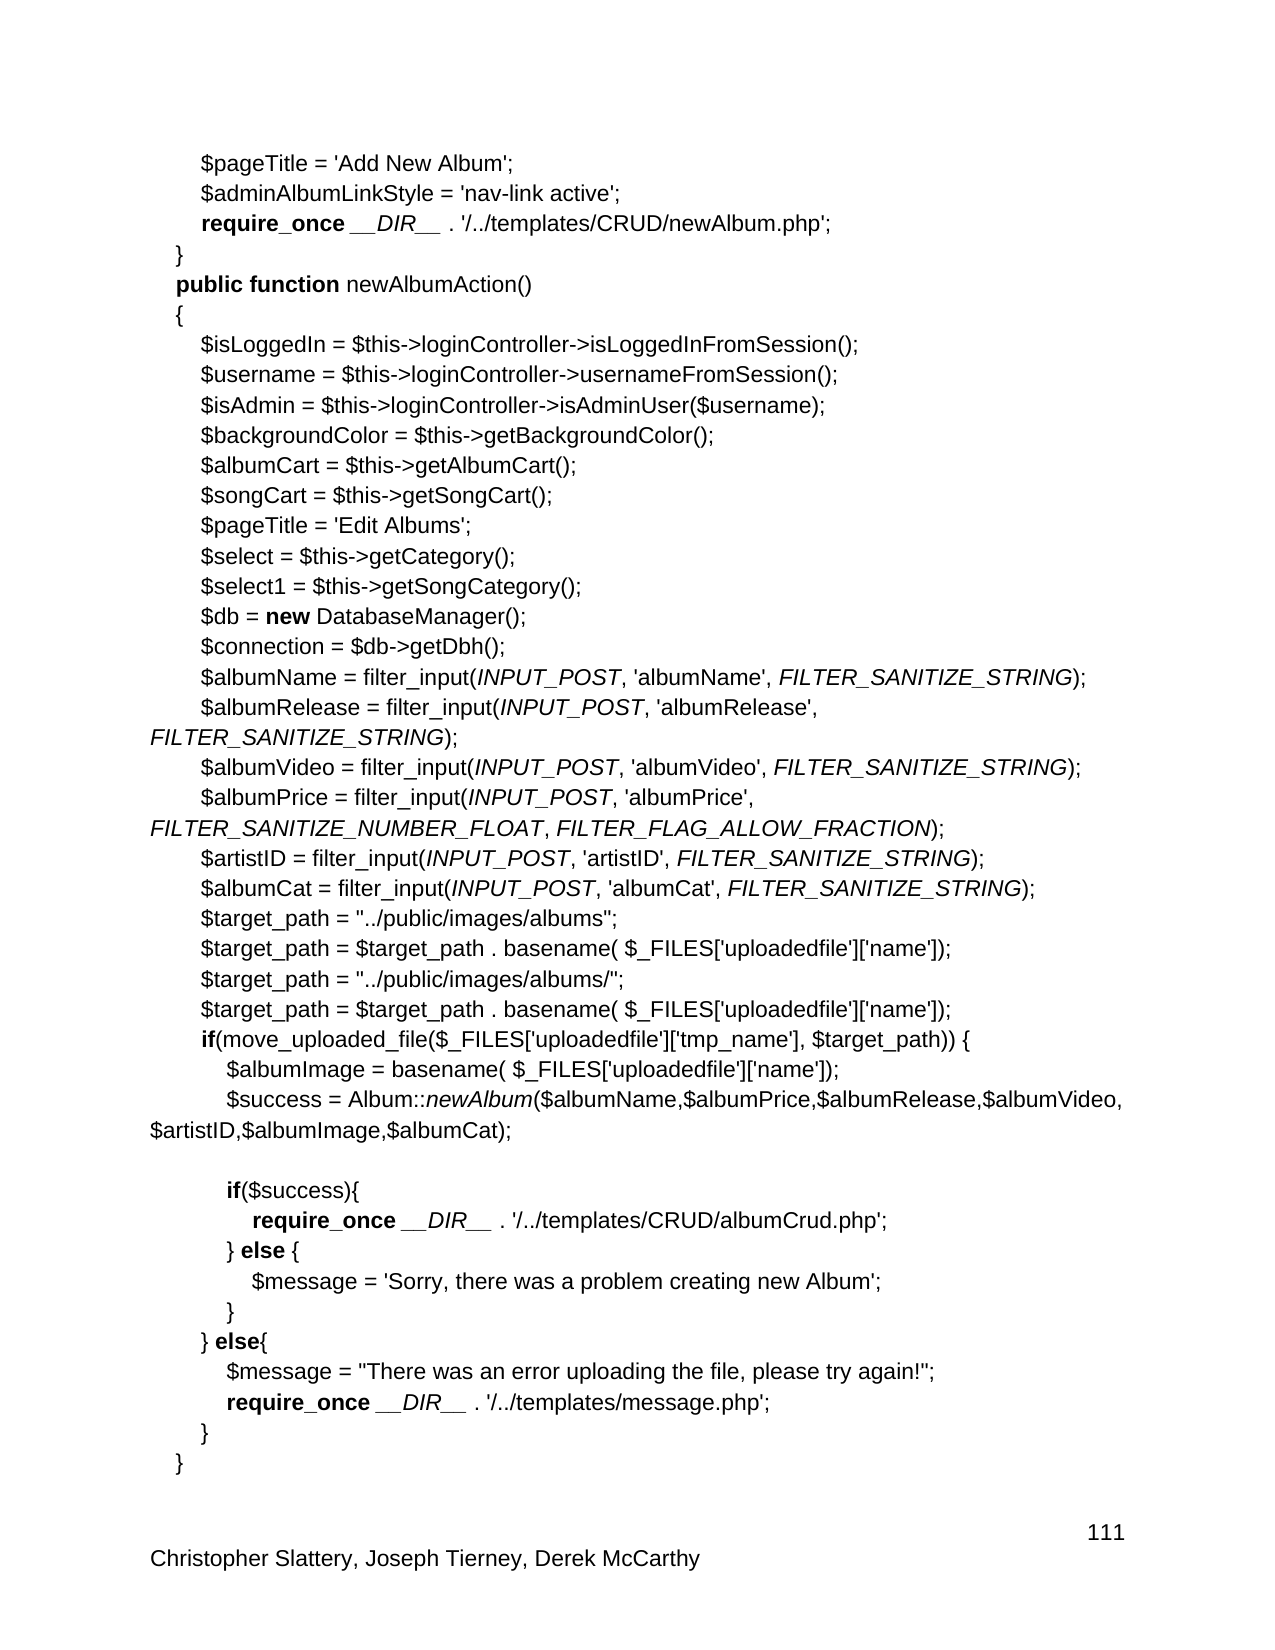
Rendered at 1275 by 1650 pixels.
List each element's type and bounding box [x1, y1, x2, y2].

text [150, 150, 1125, 1475]
